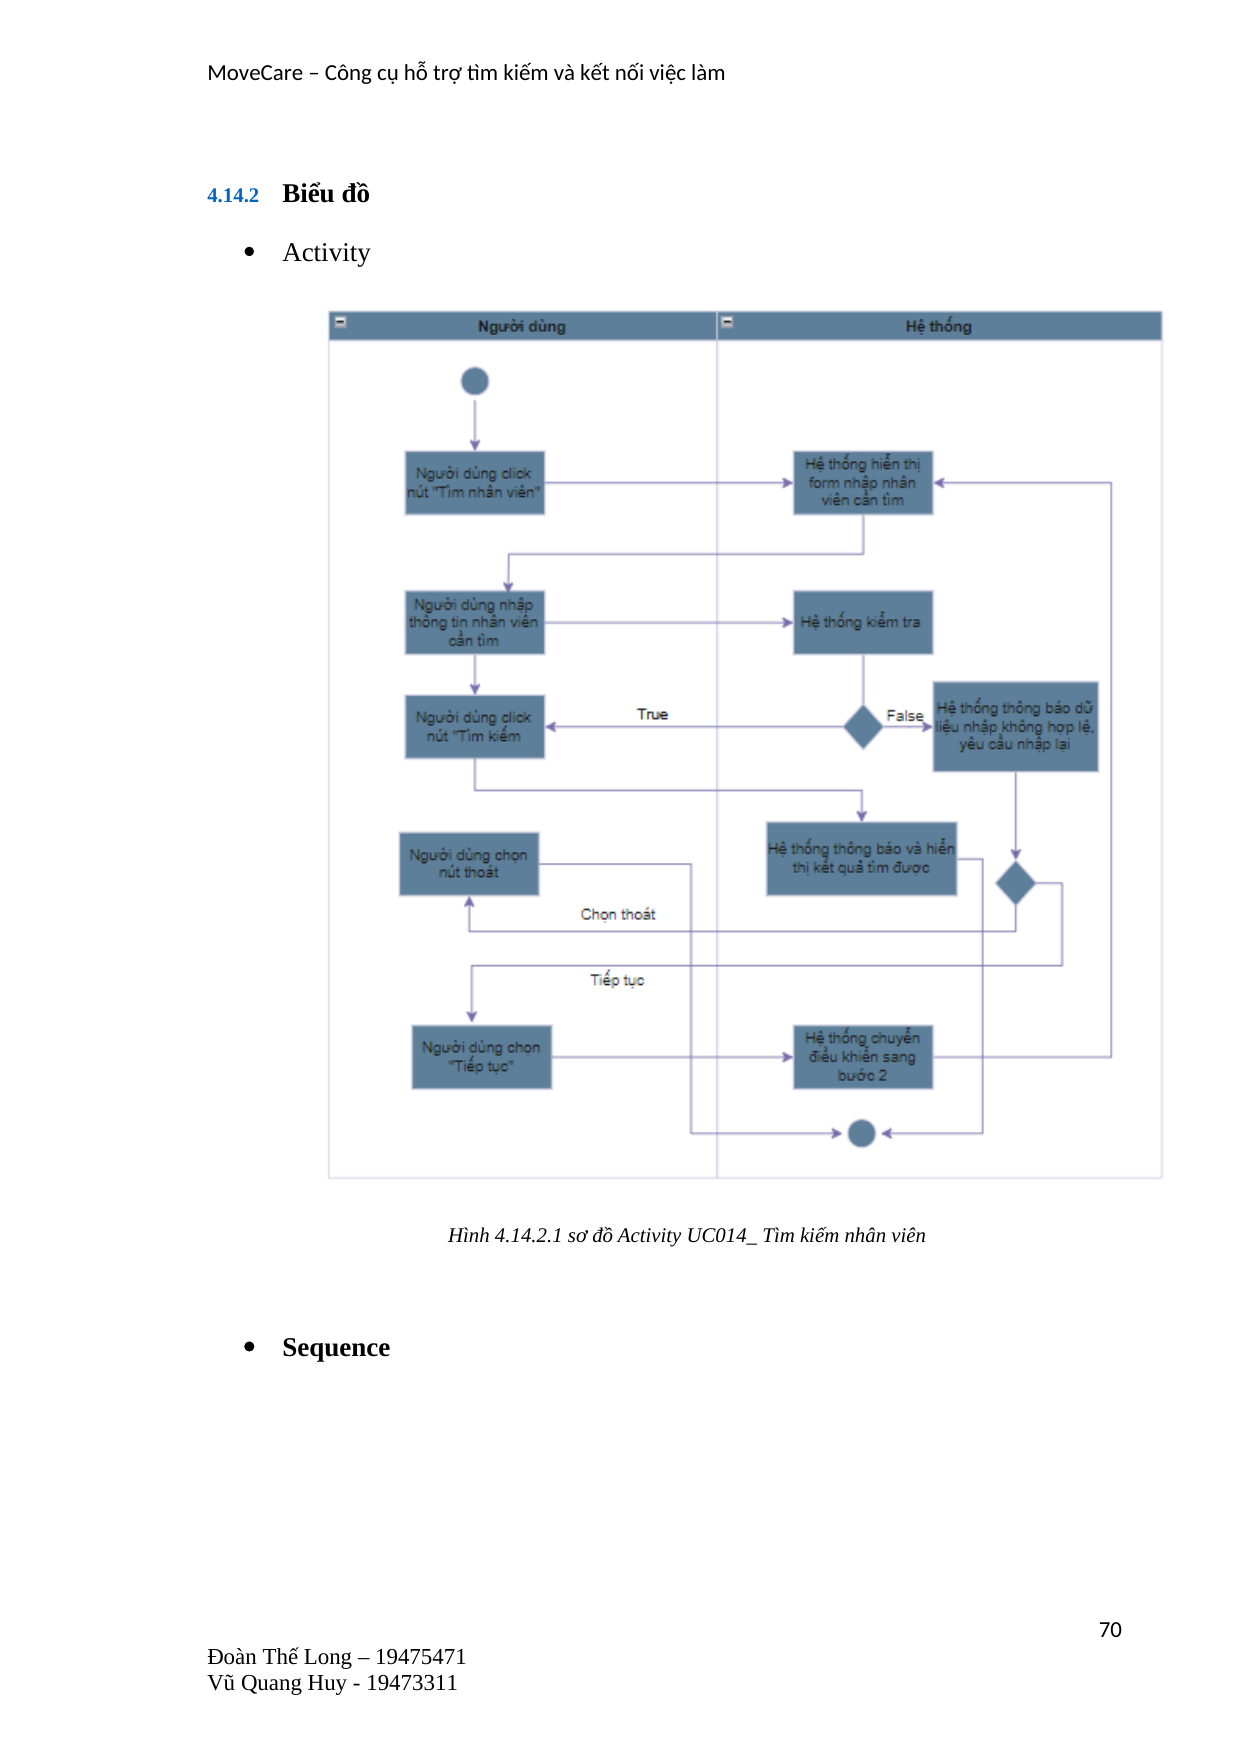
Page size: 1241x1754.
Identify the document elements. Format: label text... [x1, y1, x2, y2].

picture [319, 299, 1181, 1192]
text Hình 4.14.2.1 sơ đồ Activity UC014_ Tìm kiếm nhân viên [254, 1222, 1122, 1247]
subtitle Biểu đồ [207, 177, 1122, 208]
list Activity [244, 236, 1122, 267]
list Sequence [244, 1331, 1122, 1362]
